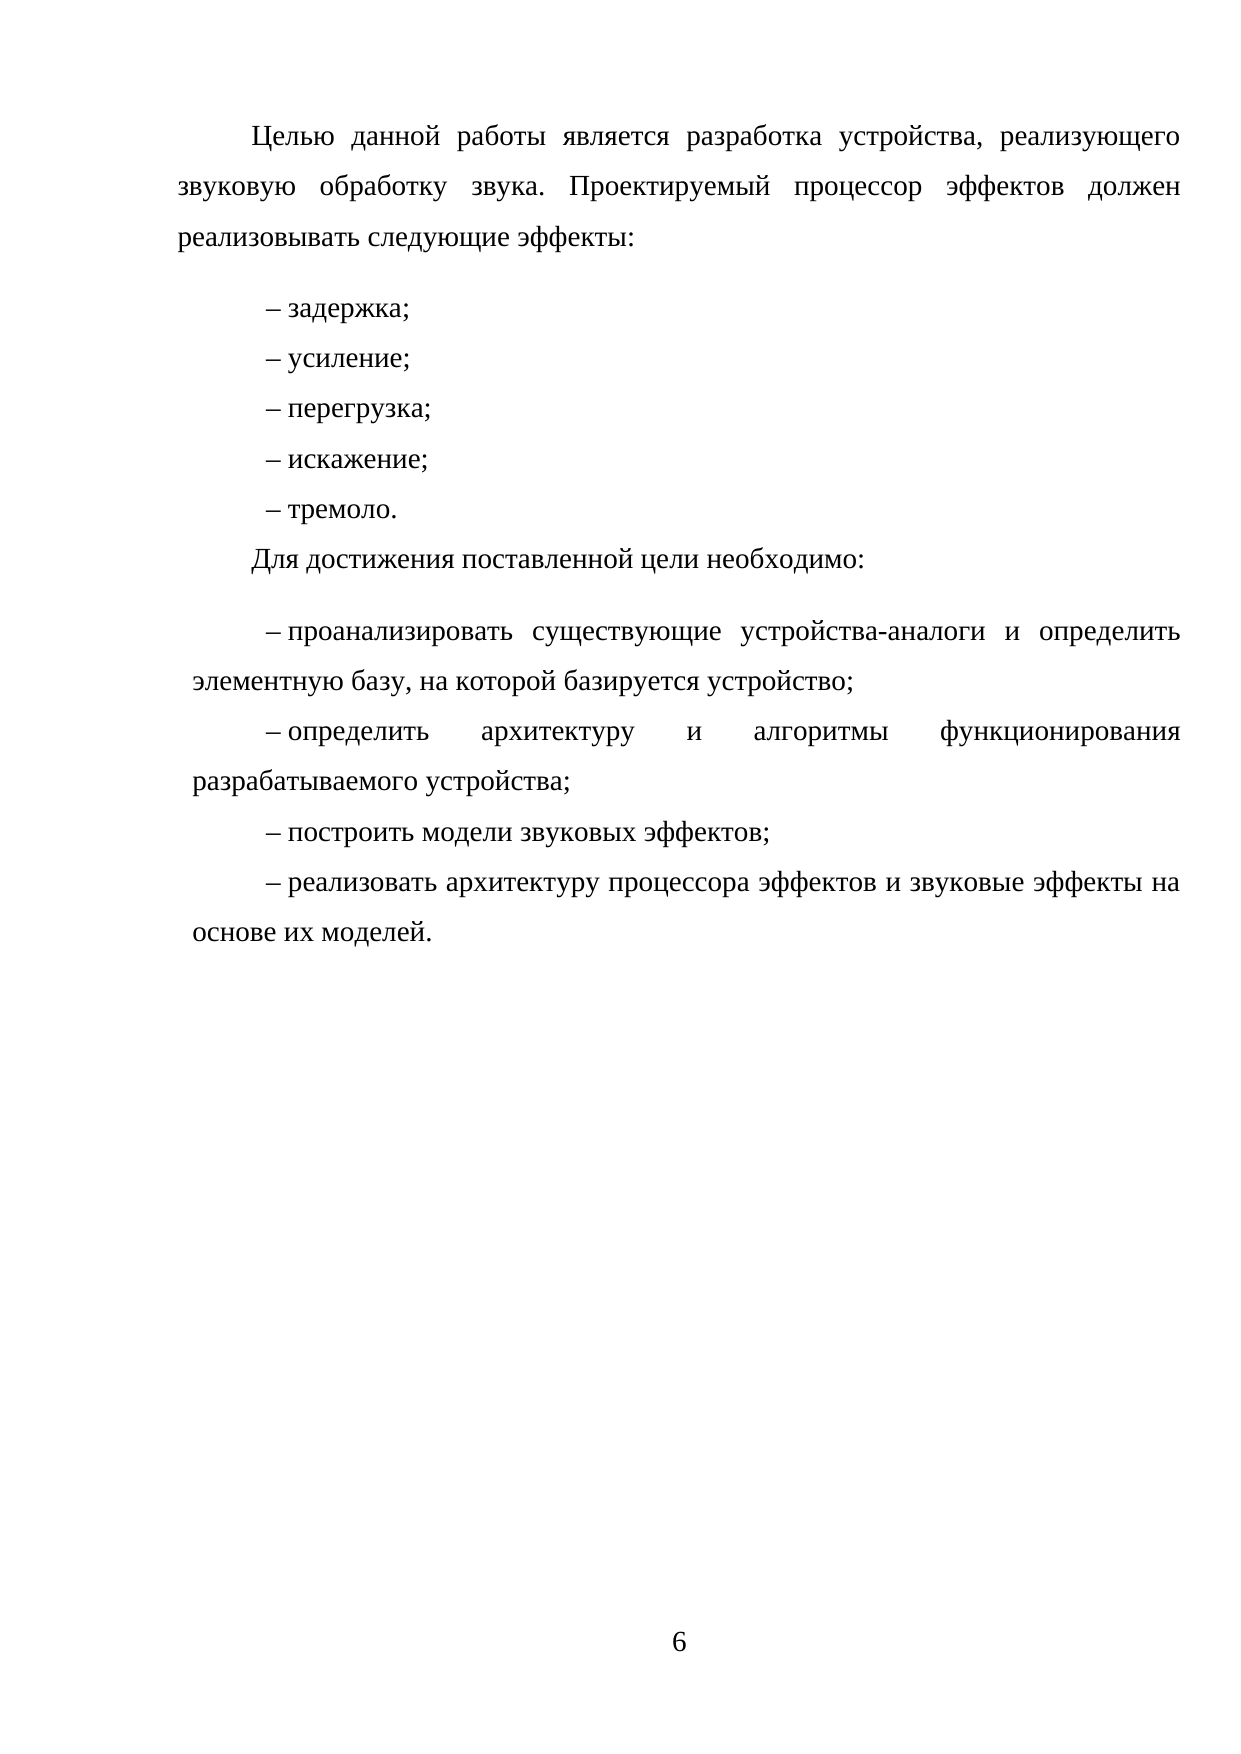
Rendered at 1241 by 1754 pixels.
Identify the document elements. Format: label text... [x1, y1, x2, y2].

text тремоло. [192, 491, 1181, 525]
text перегрузка; [192, 391, 1181, 424]
text искажение; [192, 441, 1181, 474]
text проанализировать существующие устройства-аналоги и определить элементную базу, на которой базируется устройство; [192, 613, 1181, 696]
text усиление; [192, 340, 1181, 374]
text реализовать архитектуру процессора эффектов и звуковые эффекты на основе их моделей. [192, 864, 1181, 948]
text определить архитектуру и алгоритмы функционирования разрабатываемого устройства; [192, 713, 1181, 797]
text Целью данной работы является разработка устройства, реализующего звуковую обработку звука. Проектируемый процессор эффектов должен реализовывать следующие эффекты: [177, 118, 1181, 252]
text задержка; [192, 290, 1181, 323]
text построить модели звуковых эффектов; [192, 814, 1181, 847]
text Для достижения поставленной цели необходимо: [177, 541, 1181, 575]
